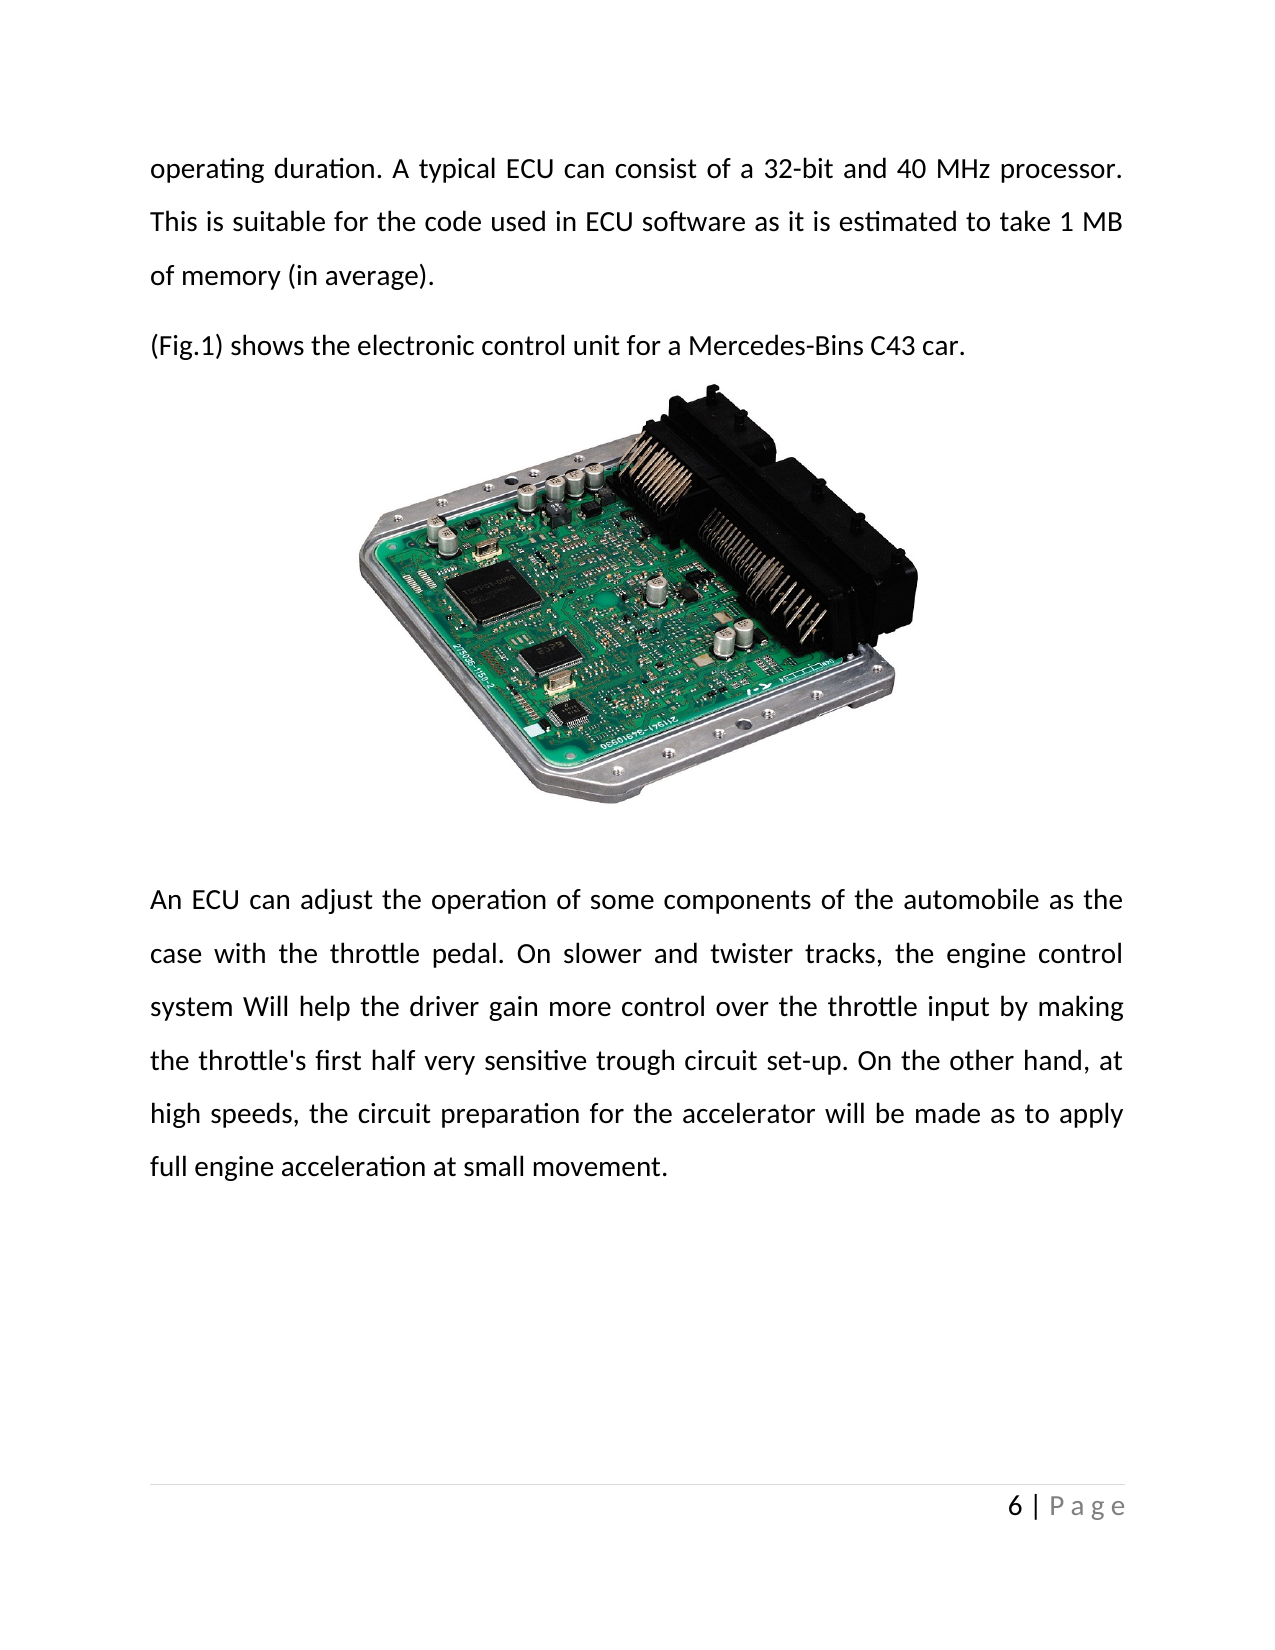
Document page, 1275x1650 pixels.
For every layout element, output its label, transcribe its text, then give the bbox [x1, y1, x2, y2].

text An ECU can adjust the operation of some components of the automobile as the case with the throttle pedal. On slower and twister tracks, the engine control system Will help the driver gain more control over the throttle input by making the throttle's first half very sensitive trough circuit set-up. On the other hand, at high speeds, the circuit preparation for the accelerator will be made as to apply full engine acceleration at small movement. [150, 881, 1125, 1184]
picture [349, 373, 925, 819]
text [150, 150, 1125, 292]
text (Fig.1) shows the electronic control unit for a Mercedes-Bins C43 car. [150, 327, 1125, 363]
